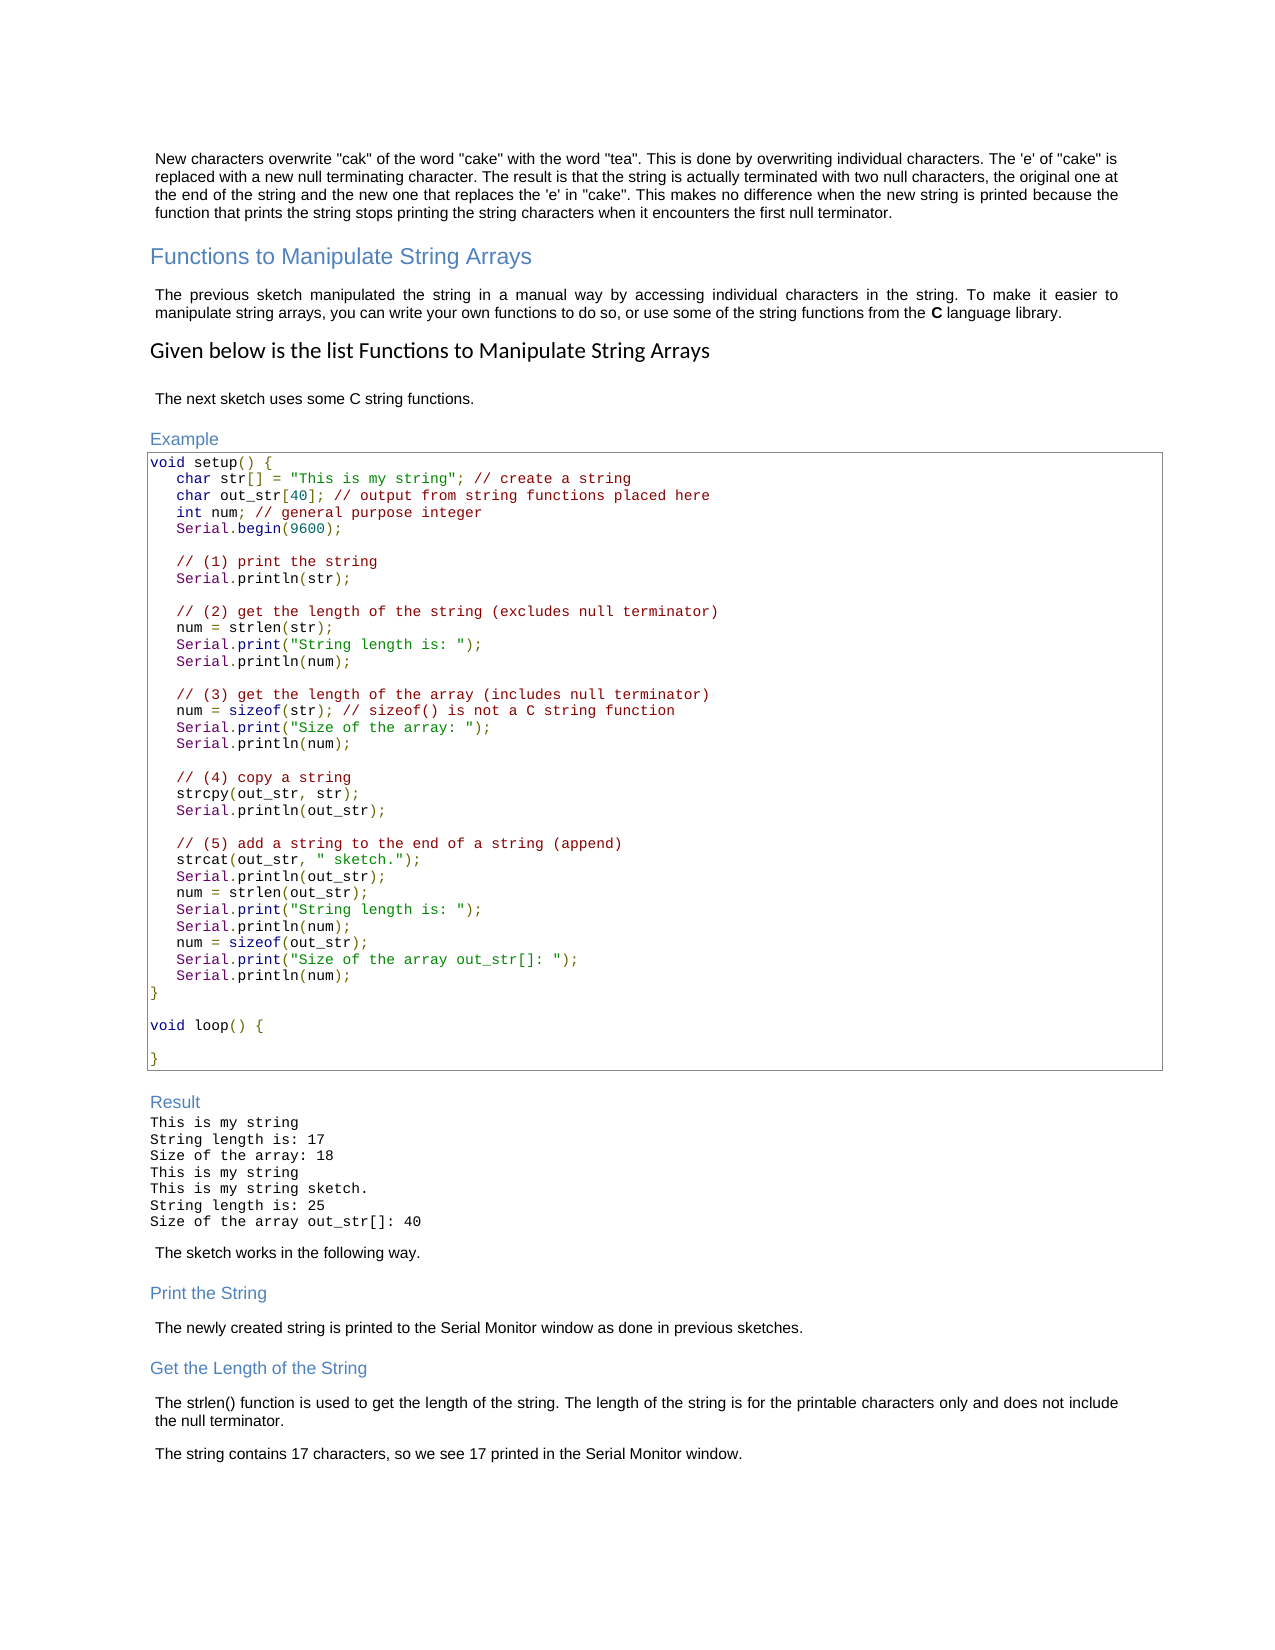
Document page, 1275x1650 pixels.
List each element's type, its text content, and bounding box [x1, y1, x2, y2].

text num = sizeof(out_str); [150, 935, 1125, 952]
text // (4) copy a string [150, 770, 1125, 786]
text // (3) get the length of the array (includes null terminator) [150, 687, 1125, 703]
text The strlen() function is used to get the length of the string. The length of the string is for the printable characters only and does not include the null terminator. [155, 1393, 1120, 1429]
text // (2) get the length of the string (excludes null terminator) [150, 604, 1125, 621]
text Serial.print("Size of the array out_str[]: "); [150, 952, 1125, 968]
text String length is: 25 [150, 1198, 1125, 1215]
text int num; // general purpose integer [150, 505, 1125, 521]
text Size of the array out_str[]: 40 [150, 1215, 1125, 1231]
text strcat(out_str, " sketch."); [150, 853, 1125, 869]
text // (1) print the string [150, 554, 1125, 571]
text This is my string [150, 1115, 1125, 1132]
text } [148, 1048, 1162, 1070]
text The next sketch uses some C string functions. [155, 390, 1120, 408]
text // (5) add a string to the end of a string (append) [150, 836, 1125, 853]
text num = strlen(out_str); [150, 886, 1125, 902]
text Serial.println(num); [150, 654, 1125, 670]
subtitle Functions to Manipulate String Arrays [150, 243, 1125, 269]
text The newly created string is printed to the Serial Monitor window as done in previous sketches. [155, 1318, 1120, 1337]
text char out_str[40]; // output from string functions placed here [150, 488, 1125, 505]
text Serial.println(str); [150, 571, 1125, 588]
text Serial.println(num); [150, 737, 1125, 753]
subtitle Get the Length of the String [150, 1357, 1125, 1378]
text Serial.println(out_str); [150, 803, 1125, 819]
text This is my string sketch. [150, 1182, 1125, 1198]
text The string contains 17 characters, so we see 17 printed in the Serial Monitor window. [155, 1444, 1120, 1462]
text String length is: 17 [150, 1132, 1125, 1148]
text Serial.println(num); [150, 919, 1125, 935]
text } [150, 985, 1125, 1002]
subtitle Print the String [150, 1283, 1125, 1303]
text This is my string [150, 1165, 1125, 1182]
text Serial.begin(9600); [150, 521, 1125, 538]
text void loop() { [150, 1018, 1125, 1035]
text Size of the array: 18 [150, 1148, 1125, 1165]
text strcpy(out_str, str); [150, 786, 1125, 803]
text num = strlen(str); [150, 621, 1125, 637]
text Serial.print("Size of the array: "); [150, 720, 1125, 737]
text Serial.println(out_str); [150, 869, 1125, 886]
text Serial.print("String length is: "); [150, 637, 1125, 654]
text Serial.println(num); [150, 968, 1125, 985]
subtitle Example [150, 428, 1125, 449]
text Given below is the list Functions to Manipulate String Arrays [150, 337, 1125, 365]
text Serial.print("String length is: "); [150, 902, 1125, 919]
text New characters overwrite "cak" of the word "cake" with the word "tea". This is done by overwriting individual characters. The 'e' of "cake" is replaced with a new null terminating character. The result is that the string is actually terminated with two null characters, the original one at the end of the string and the new one that replaces the 'e' in "cake". This makes no difference when the new string is printed because the function that prints the string stops printing the string characters when it encounters the first null terminator. [155, 150, 1120, 222]
subtitle Result [150, 1092, 1125, 1112]
text void setup() { [148, 453, 1162, 472]
text The previous sketch manipulated the string in a manual way by accessing individual characters in the string. To make it easier to manipulate string arrays, you can write your own functions to do so, or use some of the string functions from the C language library. [155, 286, 1120, 322]
text The sketch works in the following way. [155, 1244, 1120, 1262]
text char str[] = "This is my string"; // create a string [150, 472, 1125, 488]
text num = sizeof(str); // sizeof() is not a C string function [150, 703, 1125, 720]
